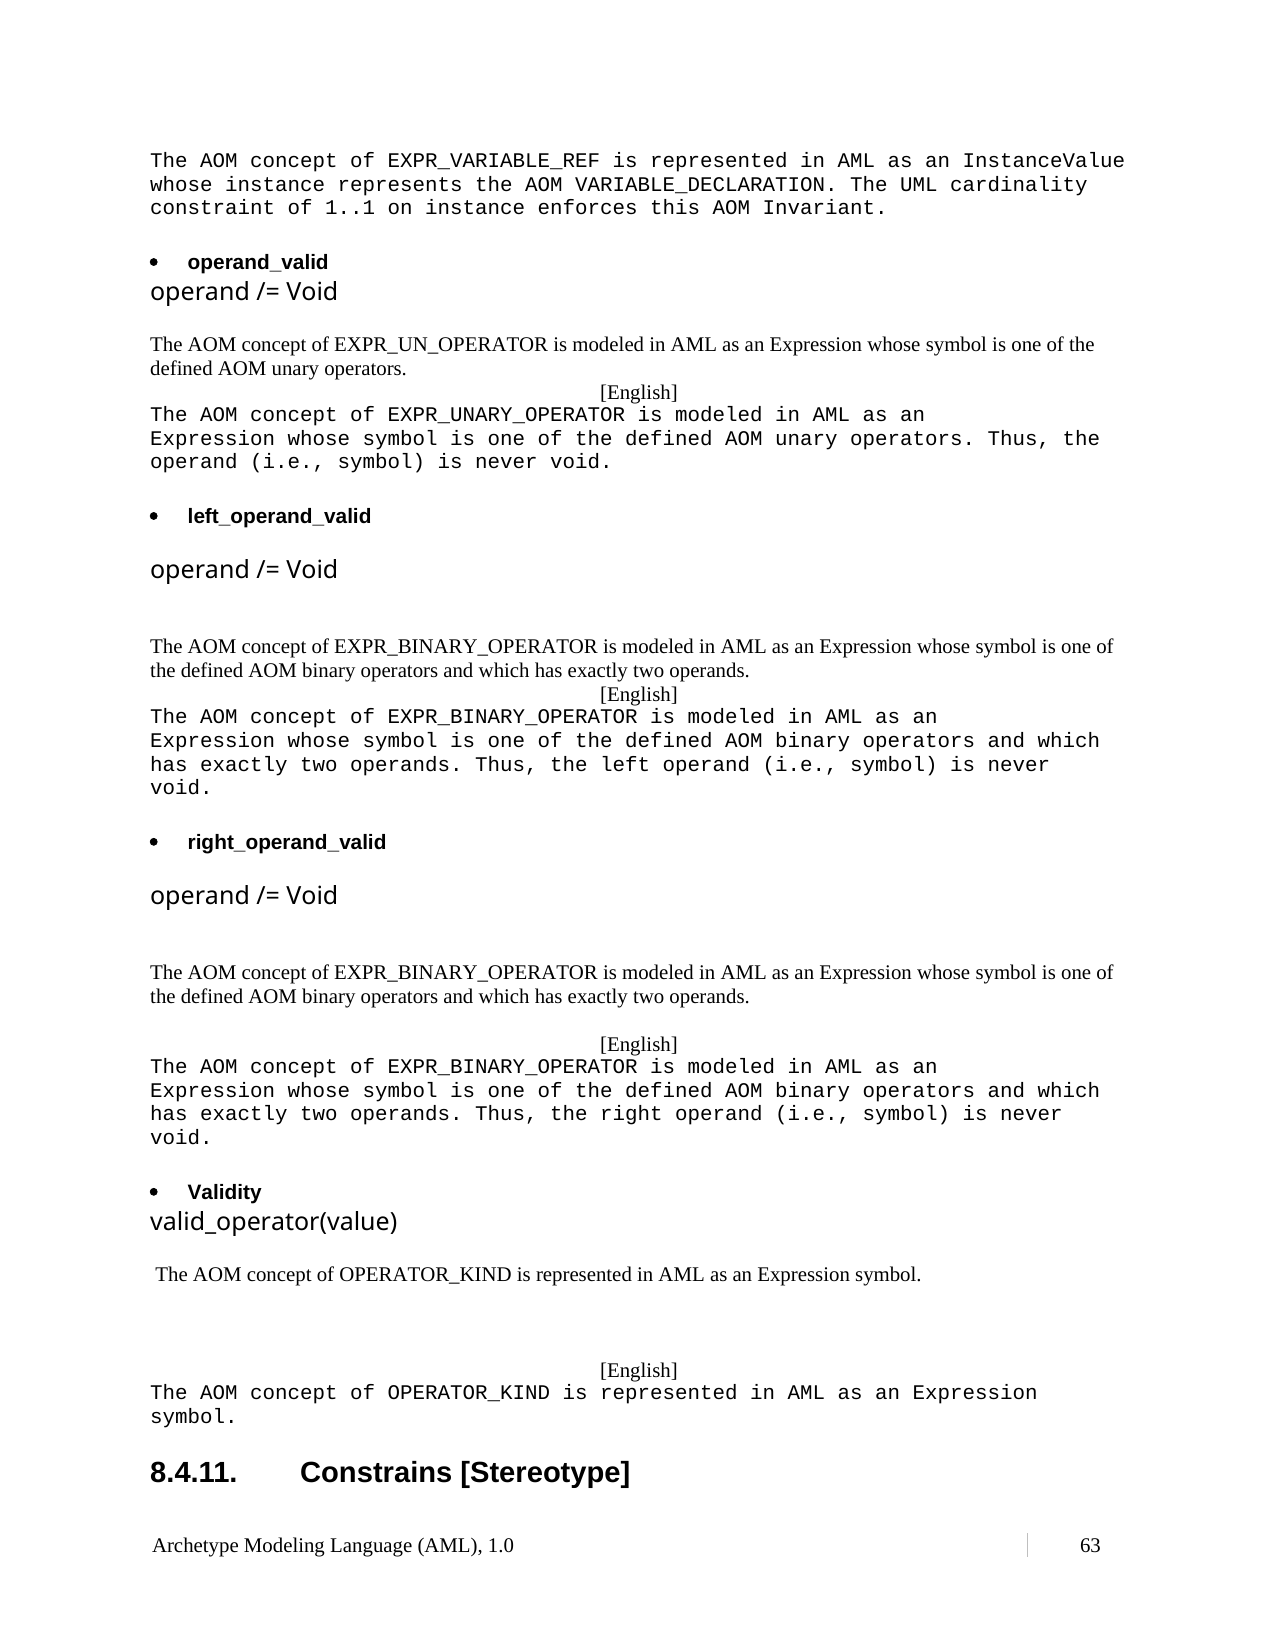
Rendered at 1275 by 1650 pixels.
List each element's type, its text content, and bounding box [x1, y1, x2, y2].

text The AOM concept of EXPR_VARIABLE_REF is represented in AML as an InstanceValue whose instance represents the AOM VARIABLE_DECLARATION. The UML cardinality constraint of 1..1 on instance enforces this AOM Invariant. [150, 150, 1125, 221]
text The AOM concept of EXPR_UN_OPERATOR is modeled in AML as an Expression whose symbol is one of the defined AOM unary operators. [150, 332, 1125, 380]
text [English] [525, 682, 1125, 706]
text operand /= Void [150, 274, 1125, 308]
subtitle Constrains [Stereotype] [150, 1455, 1125, 1488]
text The AOM concept of OPERATOR_KIND is represented in AML as an Expression symbol. [150, 1262, 1125, 1286]
list Validity [150, 1179, 1125, 1203]
text The AOM concept of EXPR_UNARY_OPERATOR is modeled in AML as an Expression whose symbol is one of the defined AOM unary operators. Thus, the operand (i.e., symbol) is never void. [150, 404, 1125, 475]
text The AOM concept of EXPR_BINARY_OPERATOR is modeled in AML as an Expression whose symbol is one of the defined AOM binary operators and which has exactly two operands. Thus, the left operand (i.e., symbol) is never void. [150, 706, 1125, 801]
text [English] [525, 1032, 1125, 1056]
text operand /= Void [150, 552, 1125, 586]
text valid_operator(value) [150, 1203, 1125, 1238]
text The AOM concept of EXPR_BINARY_OPERATOR is modeled in AML as an Expression whose symbol is one of the defined AOM binary operators and which has exactly two operands. [150, 634, 1125, 682]
list operand_valid [150, 250, 1125, 274]
text The AOM concept of EXPR_BINARY_OPERATOR is modeled in AML as an Expression whose symbol is one of the defined AOM binary operators and which has exactly two operands. [150, 960, 1125, 1008]
text The AOM concept of EXPR_BINARY_OPERATOR is modeled in AML as an Expression whose symbol is one of the defined AOM binary operators and which has exactly two operands. Thus, the right operand (i.e., symbol) is never void. [150, 1056, 1125, 1151]
text [English] [525, 380, 1125, 404]
list left_operand_valid [150, 504, 1125, 528]
text The AOM concept of OPERATOR_KIND is represented in AML as an Expression symbol. [150, 1382, 1125, 1429]
text operand /= Void [150, 878, 1125, 912]
text [English] [525, 1358, 1125, 1382]
list right_operand_valid [150, 829, 1125, 854]
